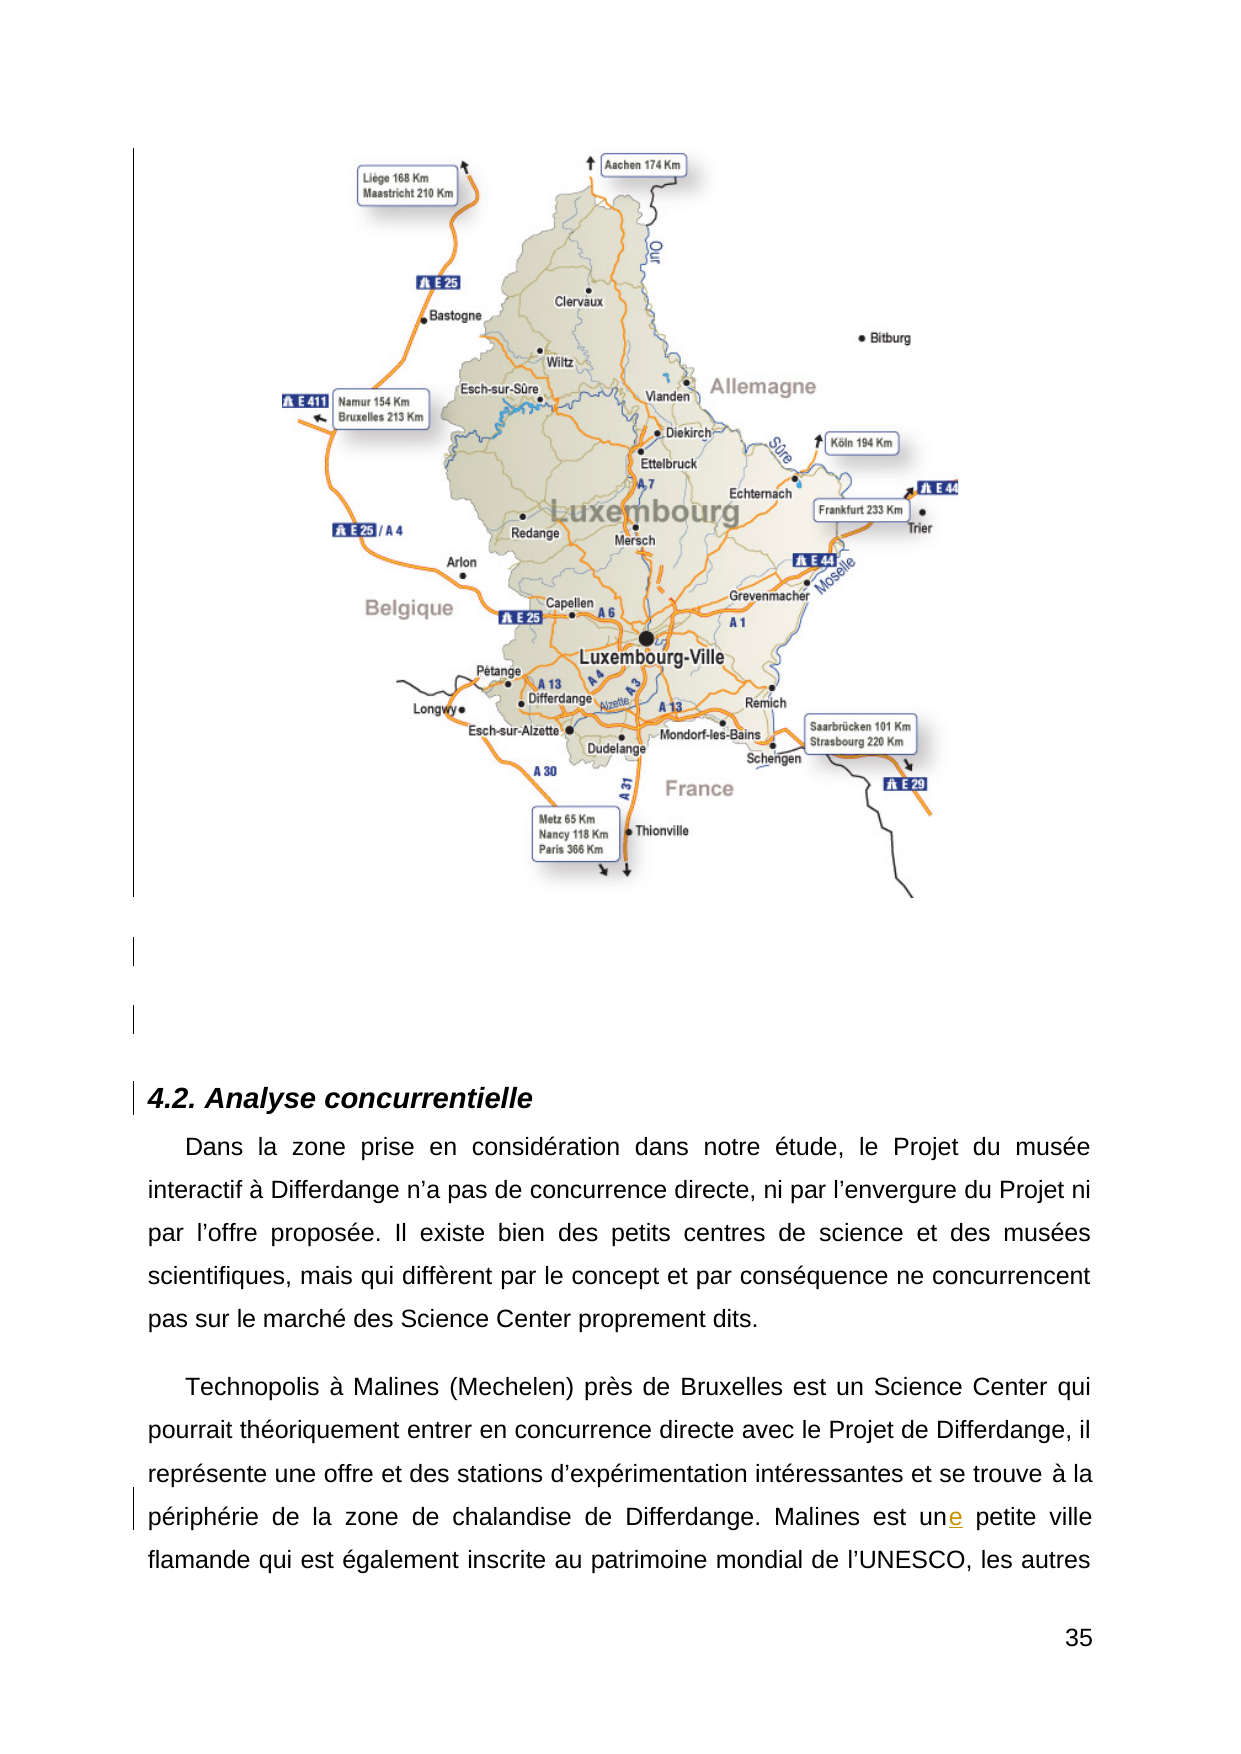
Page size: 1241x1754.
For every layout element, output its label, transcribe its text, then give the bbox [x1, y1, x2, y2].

picture [282, 147, 959, 898]
subtitle 4.2. Analyse concurrentielle [148, 1081, 1093, 1115]
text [148, 1372, 1093, 1573]
text Dans la zone prise en considération dans notre étude, le Projet du musée interactif à Differdange n’a pas de concurrence directe, ni par l’envergure du Projet ni par l’offre proposée. Il existe bien des petits centres de science et des musées scientifiques, mais qui diffèrent par le concept et par conséquence ne concurrencent pas sur le marché des Science Center proprement dits. [148, 1132, 1093, 1333]
